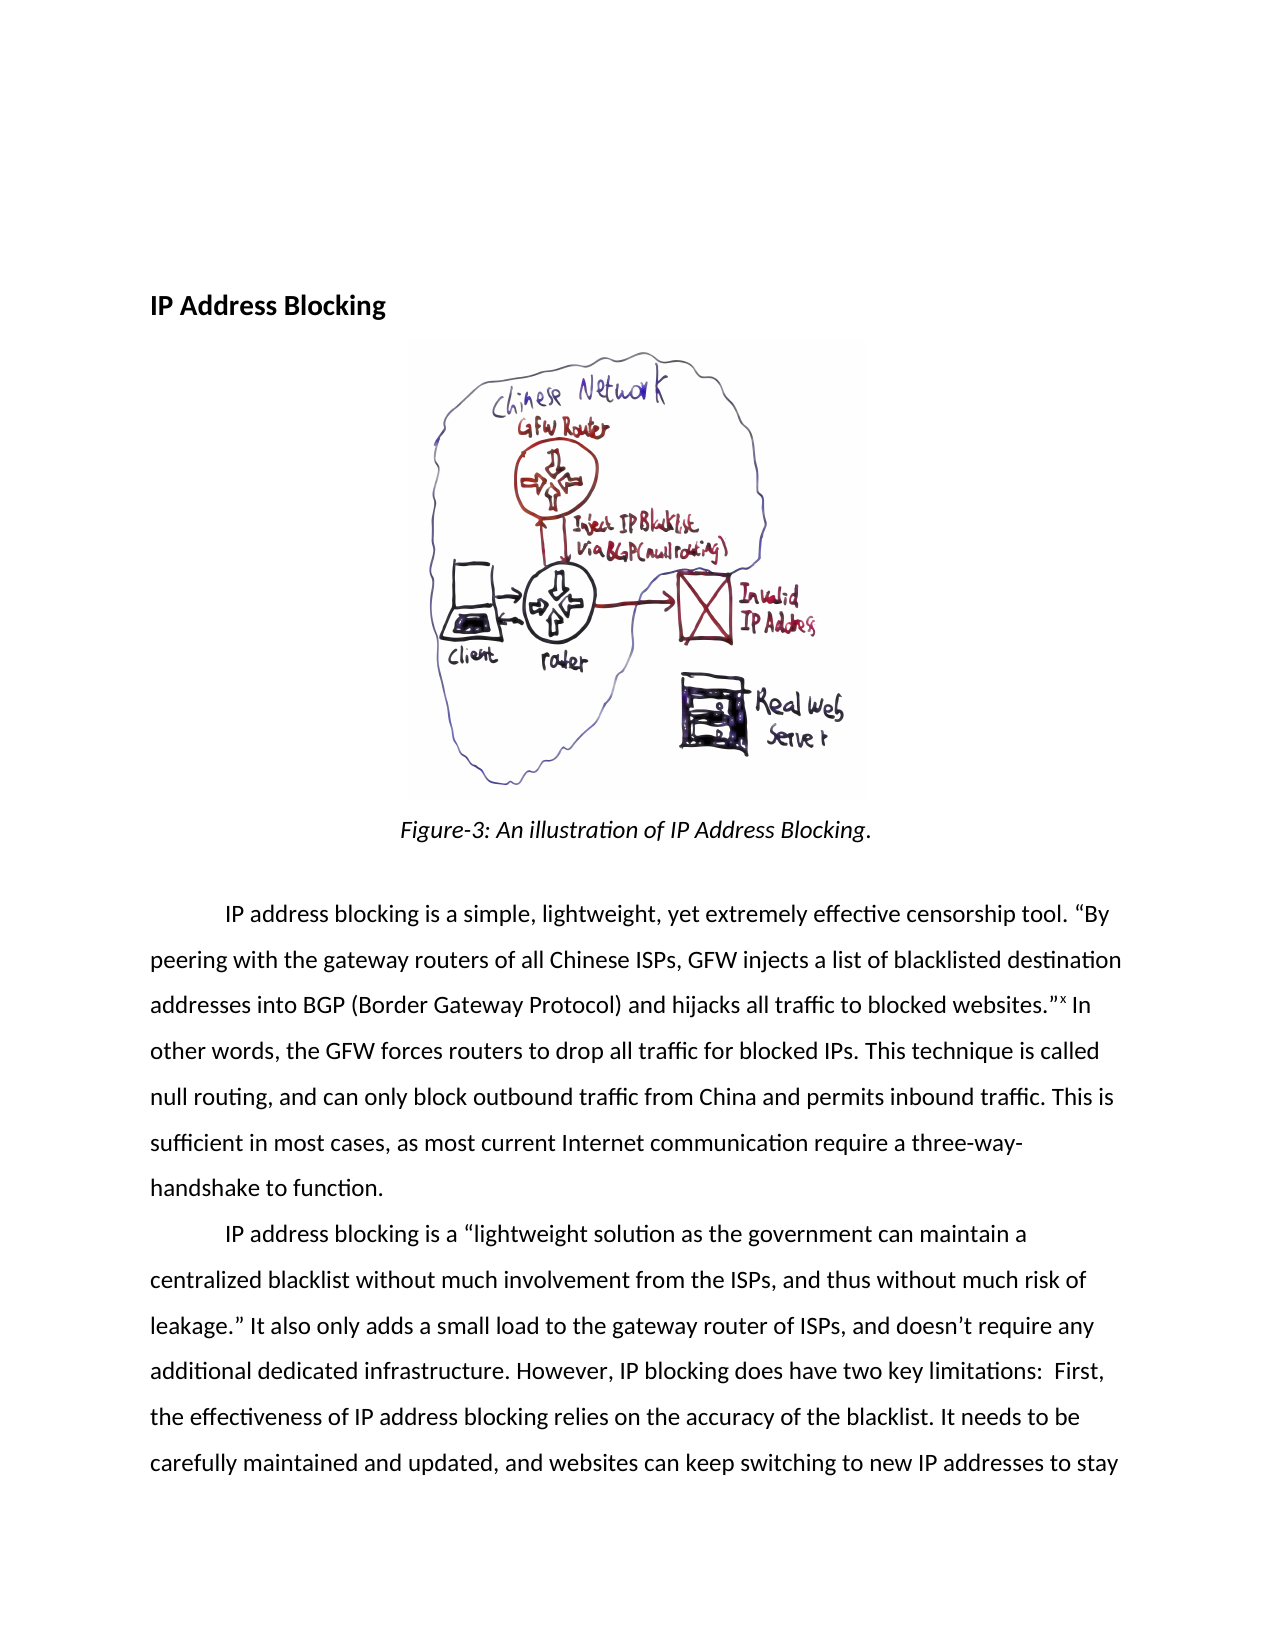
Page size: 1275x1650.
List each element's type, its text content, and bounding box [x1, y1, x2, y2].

text IP address blocking is a simple, lightweight, yet extremely effective censorship tool. “By peering with the gateway routers of all Chinese ISPs, GFW injects a list of blacklisted destination addresses into BGP (Border Gateway Protocol) and hijacks all traffic to blocked websites.” In other words, the GFW forces routers to drop all traffic for blocked IPs. This technique is called null routing, and can only block outbound traffic from China and permits inbound traffic. This is sufficient in most cases, as most current Internet communication require a three-way-handshake to function. [150, 898, 1125, 1203]
text Figure-3: An illustration of IP Address Blocking. [150, 814, 1125, 845]
picture [408, 340, 867, 799]
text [150, 1218, 1125, 1477]
text IP Address Blocking [150, 287, 1125, 323]
